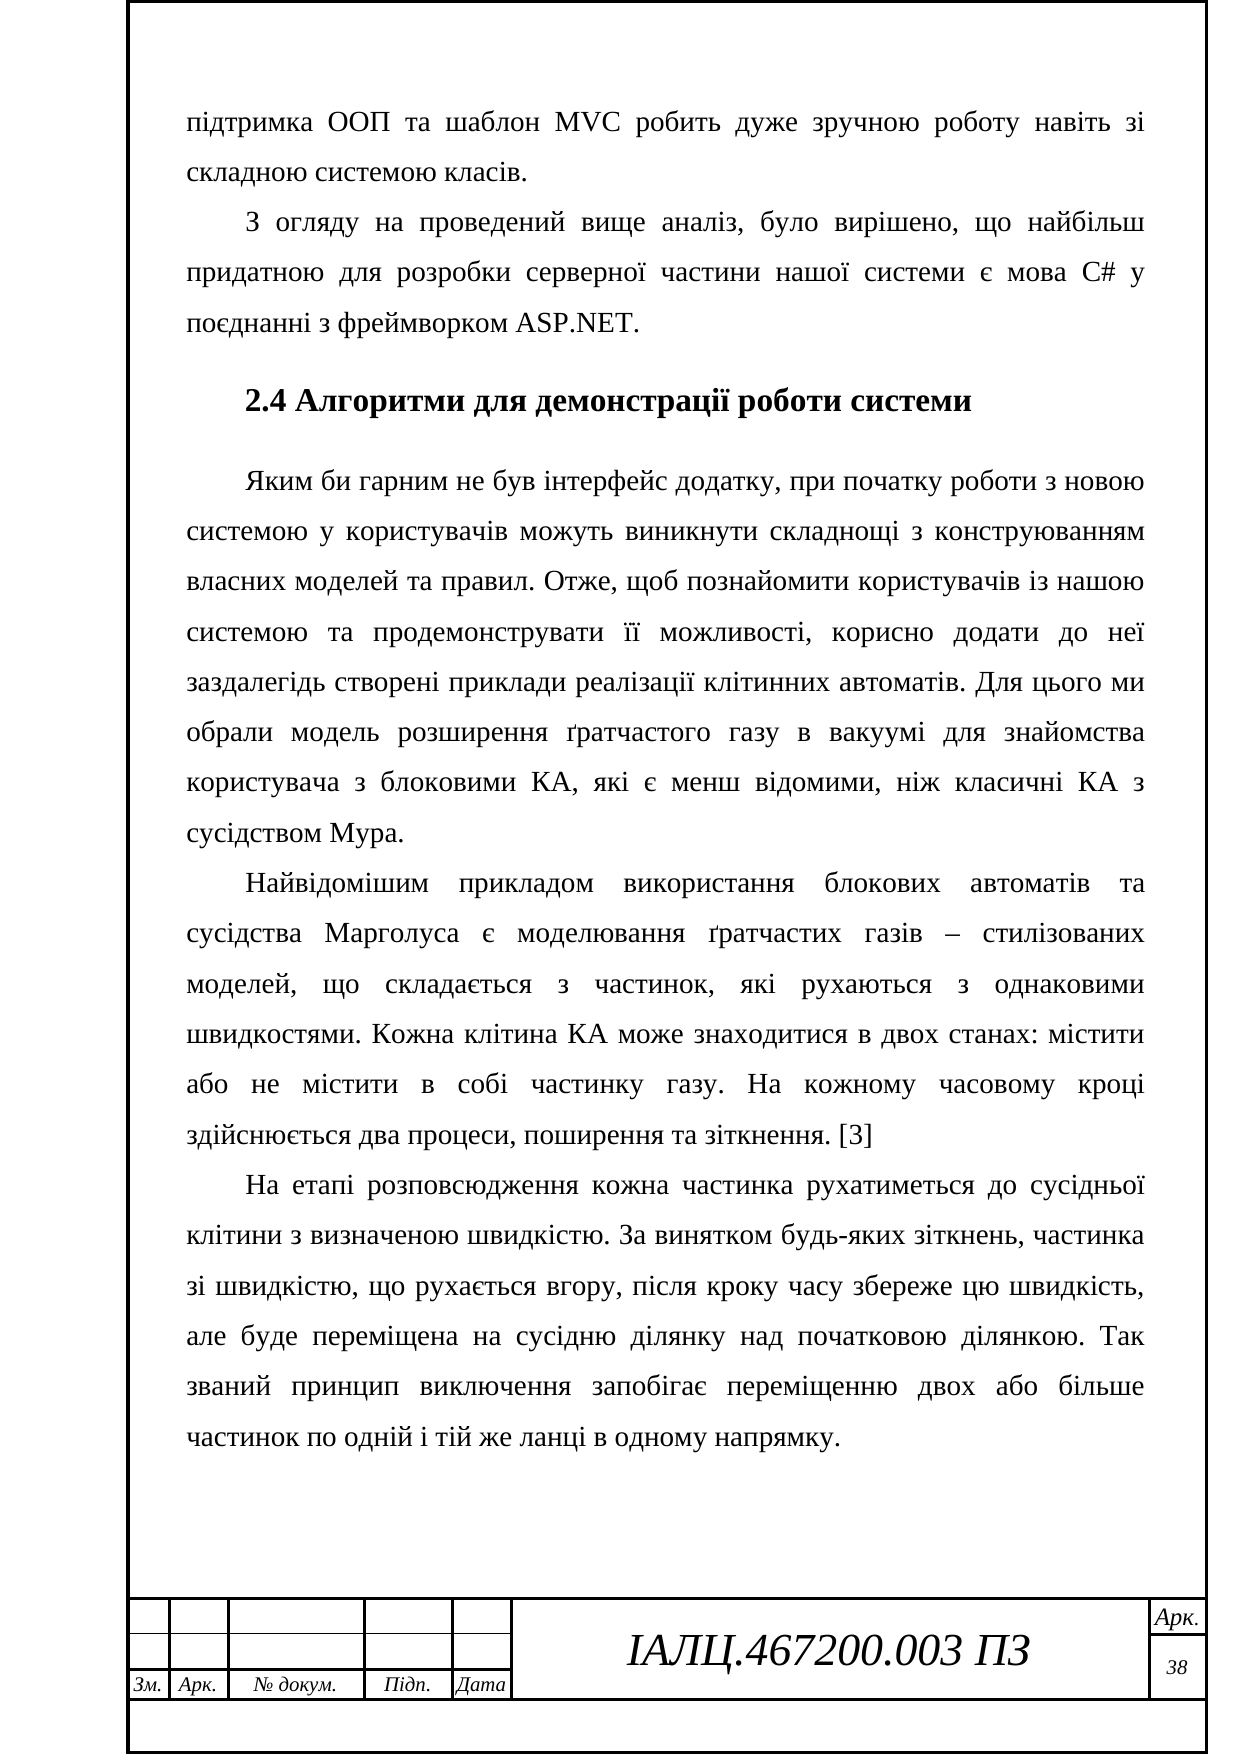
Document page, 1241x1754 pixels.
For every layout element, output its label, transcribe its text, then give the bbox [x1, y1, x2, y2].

text Найвідомішим прикладом використання блокових автоматів та сусідства Марголуса є моделювання ґратчастих газів – стилізованих моделей, що складається з частинок, які рухаються з однаковими швидкостями. Кожна клітина КА може знаходитися в двох станах: містити або не містити в собі частинку газу. На кожному часовому кроці здійснюється два процеси, поширення та зіткнення. [3] [186, 865, 1146, 1150]
text З огляду на проведений вище аналіз, було вирішено, що найбільш придатною для розробки серверної частини нашої системи є мова C# у поєднанні з фреймворком ASP.NET. [186, 204, 1146, 338]
text На етапі розповсюдження кожна частинка рухатиметься до сусідньої клітини з визначеною швидкістю. За винятком будь-яких зіткнень, частинка зі швидкістю, що рухається вгору, після кроку часу збереже цю швидкість, але буде переміщена на сусідню ділянку над початковою ділянкою. Так званий принцип виключення запобігає переміщенню двох або більше частинок по одній і тій же ланці в одному напрямку. [186, 1167, 1146, 1452]
subtitle 2.4 Алгоритми для демонстрації роботи системи [186, 380, 1146, 418]
text Яким би гарним не був інтерфейс додатку, при початку роботи з новою системою у користувачів можуть виникнути складнощі з конструюванням власних моделей та правил. Отже, щоб познайомити користувачів із нашою системою та продемонструвати її можливості, корисно додати до неї заздалегідь створені приклади реалізації клітинних автоматів. Для цього ми обрали модель розширення ґратчастого газу в вакуумі для знайомства користувача з блоковими КА, які є менш відомими, ніж класичні КА з сусідством Мура. [186, 463, 1146, 848]
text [186, 104, 1146, 187]
